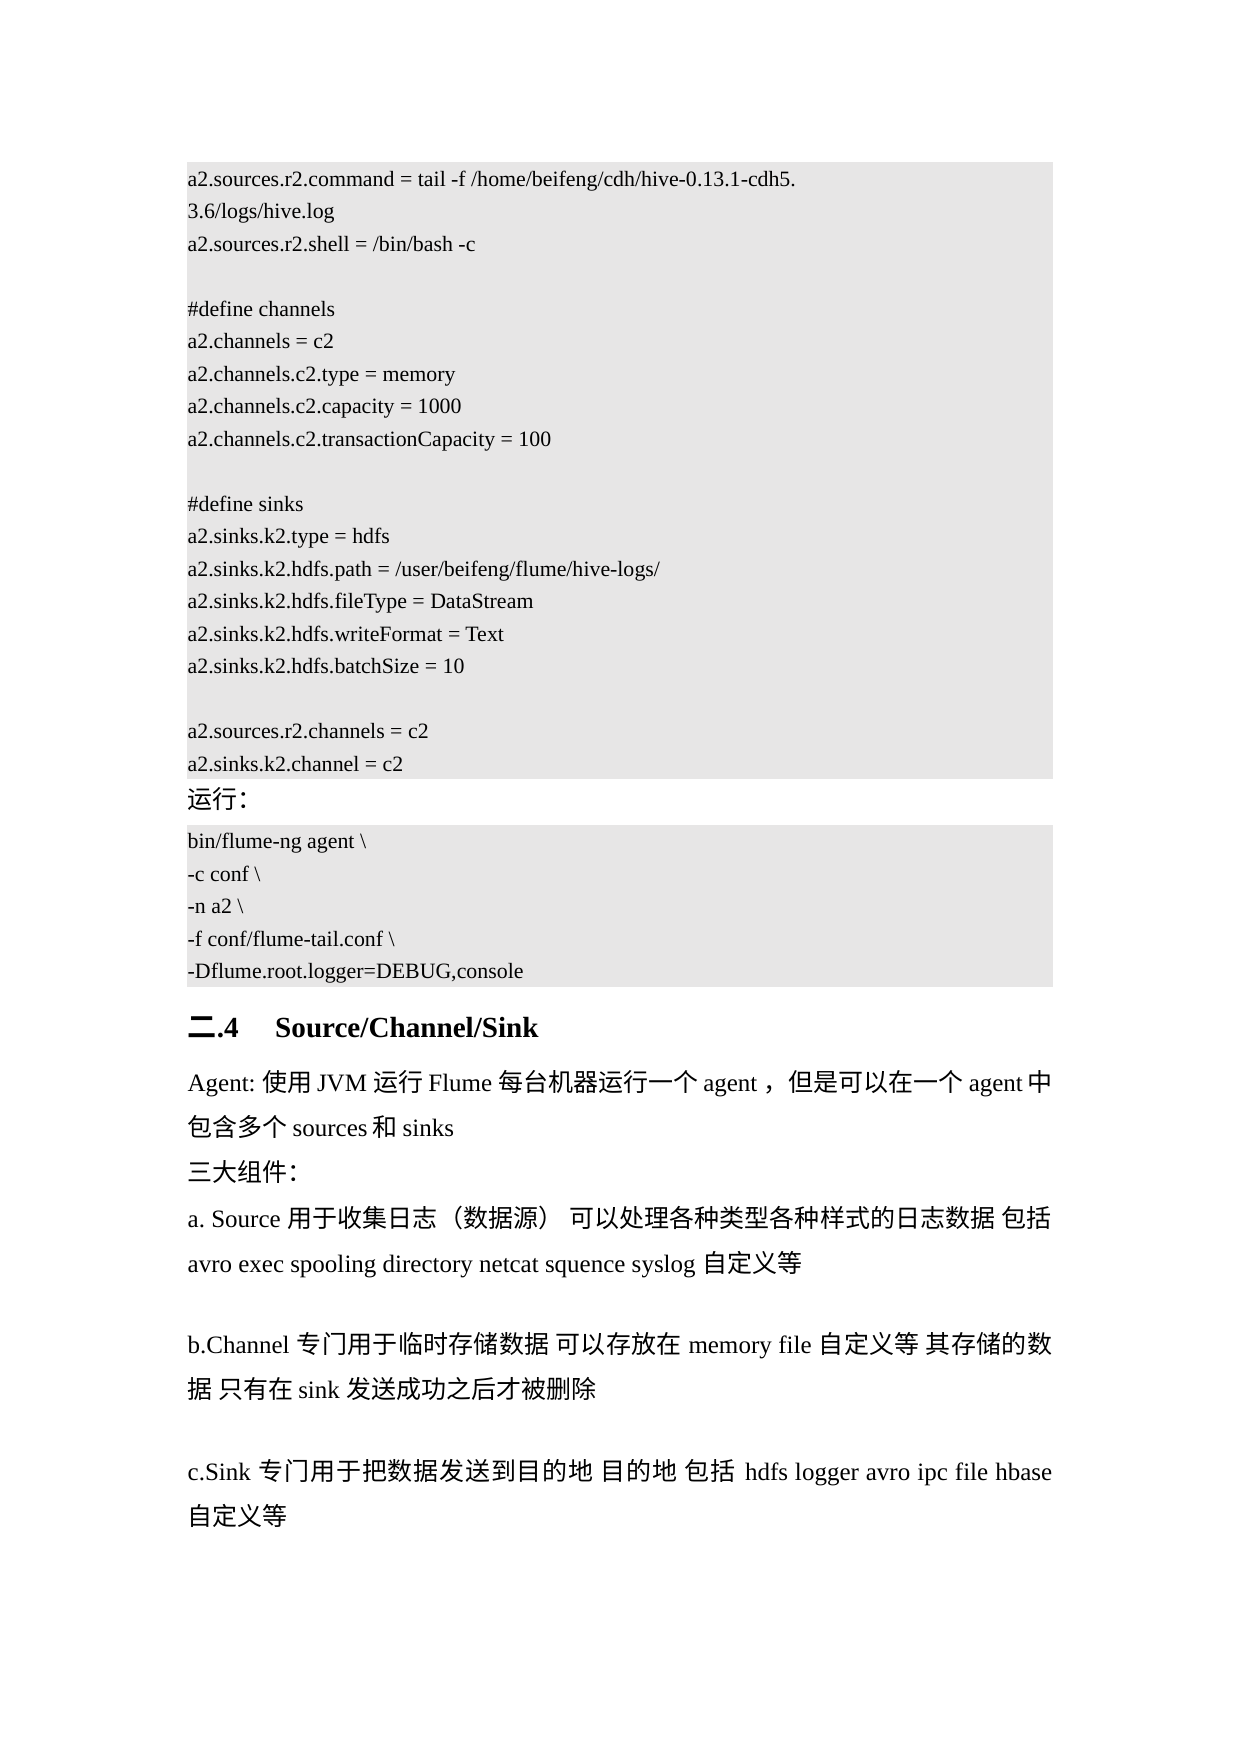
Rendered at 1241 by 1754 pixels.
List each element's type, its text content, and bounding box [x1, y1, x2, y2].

text a2.sources.r2.shell = /bin/bash -c [187, 227, 1053, 259]
text a2.sinks.k2.hdfs.path = /user/beifeng/flume/hive-logs/ [187, 552, 1053, 584]
text 三大组件： [187, 1153, 1053, 1189]
text a2.channels.c2.capacity = 1000 [187, 389, 1053, 422]
subtitle Source/Channel/Sink [187, 1003, 1053, 1046]
text #define channels [187, 292, 1053, 324]
text a2.sinks.k2.hdfs.fileType = DataStream [187, 584, 1053, 617]
text a2.channels.c2.type = memory [187, 357, 1053, 389]
text bin/flume-ng agent \ [187, 825, 1053, 857]
text -Dflume.root.logger=DEBUG,console [187, 955, 1053, 987]
text b.Channel 专门用于临时存储数据 可以存放在memory file 自定义等 其存储的数据 只有在sink 发送成功之后才被删除 [187, 1324, 1053, 1406]
text -c conf \ [187, 857, 1053, 890]
text a2.sinks.k2.hdfs.writeFormat = Text [187, 617, 1053, 649]
text 运行： [187, 779, 1053, 816]
text #define sinks [187, 487, 1053, 519]
text a2.sinks.k2.hdfs.batchSize = 10 [187, 649, 1053, 682]
text a2.channels.c2.transactionCapacity = 100 [187, 422, 1053, 454]
text a2.sources.r2.channels = c2 [187, 714, 1053, 747]
text 3.6/logs/hive.log [187, 194, 1053, 227]
text Agent: 使用JVM 运行Flume 每台机器运行一个agent ，但是可以在一个agent中包含多个sources和sinks [187, 1062, 1053, 1144]
text a2.sources.r2.command = tail -f /home/beifeng/cdh/hive-0.13.1-cdh5. [187, 162, 1053, 194]
text -n a2 \ [187, 890, 1053, 922]
text a2.sinks.k2.type = hdfs [187, 519, 1053, 552]
text c.Sink 专门用于把数据发送到目的地 目的地 包括 hdfs logger avro ipc file hbase 自定义等 [187, 1451, 1053, 1533]
text -f conf/flume-tail.conf \ [187, 922, 1053, 955]
text a. Source 用于收集日志（数据源） 可以处理各种类型各种样式的日志数据 包括 avro exec spooling directory netcat squence syslog 自定义等 [187, 1198, 1053, 1279]
text a2.channels = c2 [187, 324, 1053, 357]
text a2.sinks.k2.channel = c2 [187, 747, 1053, 779]
